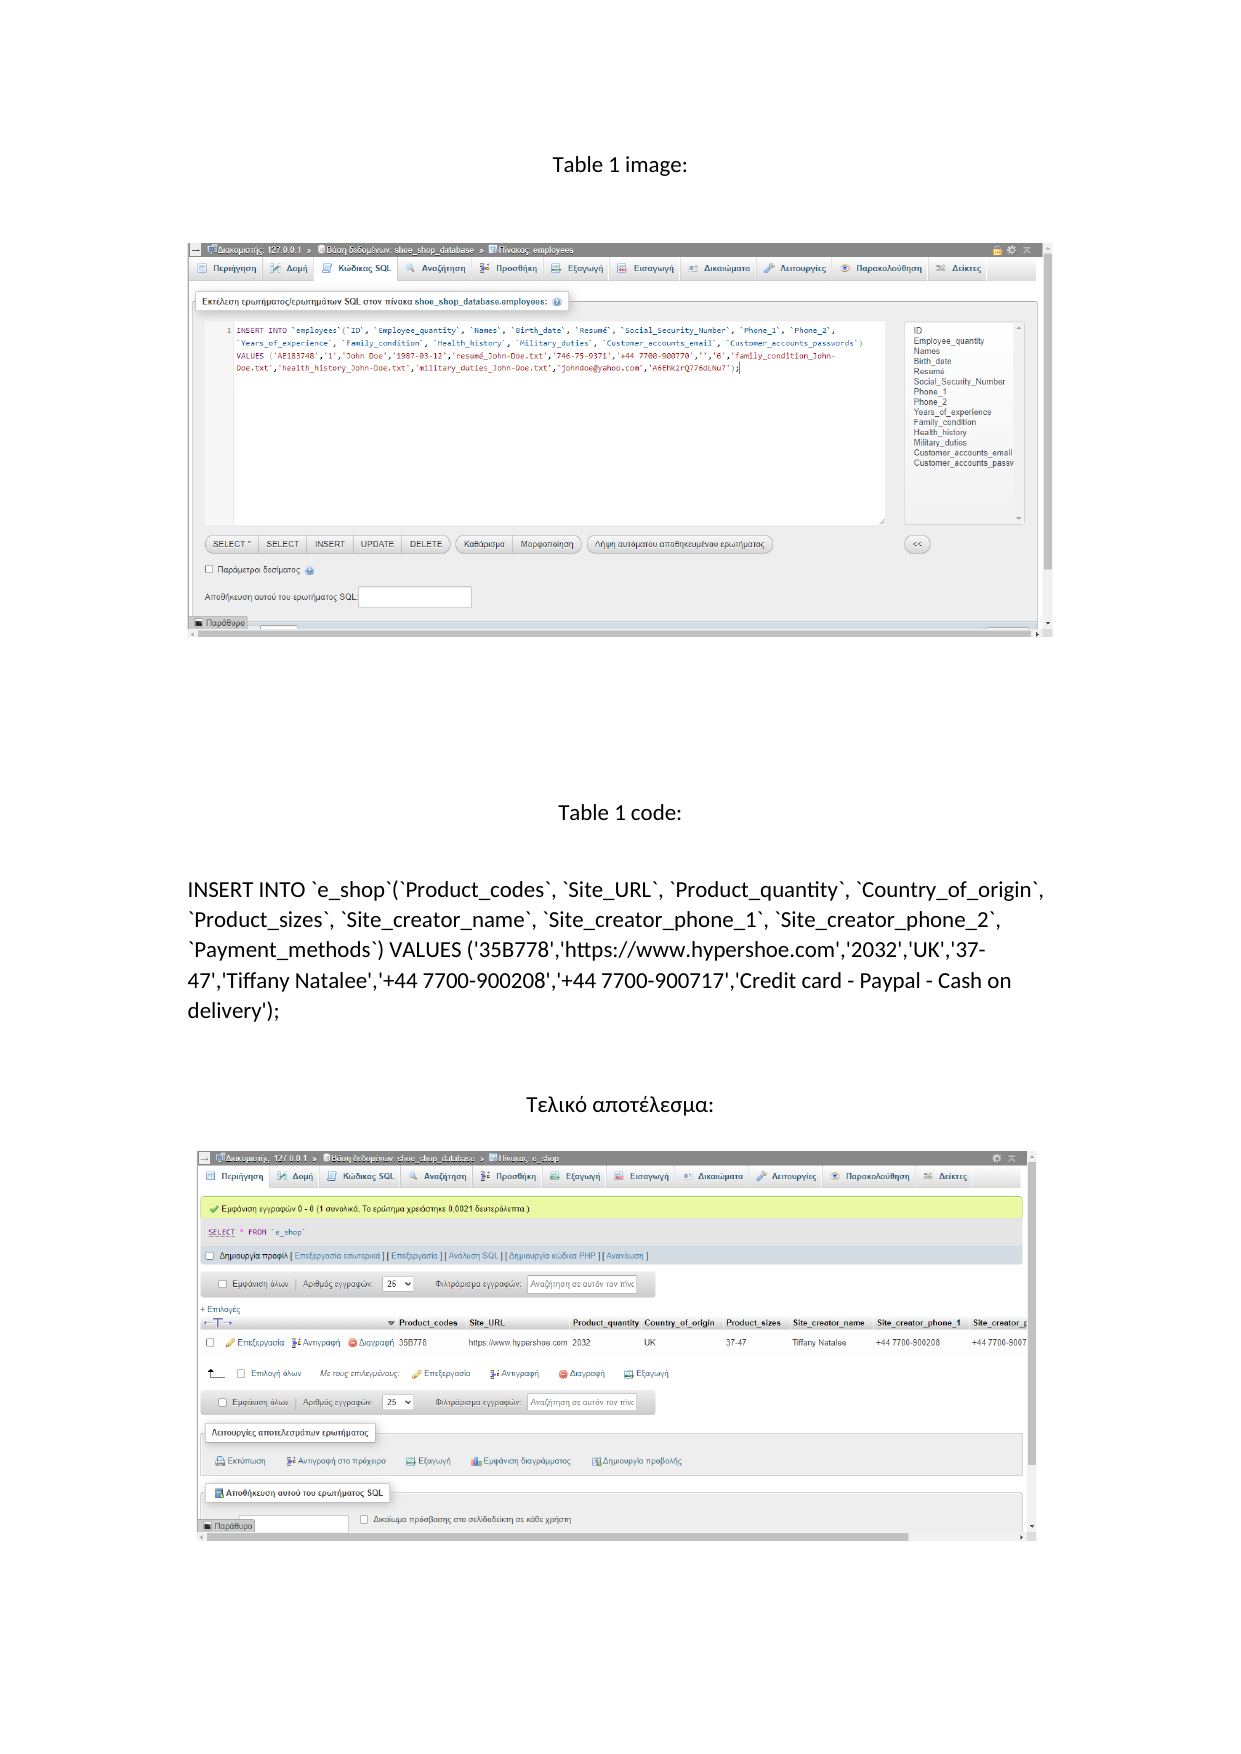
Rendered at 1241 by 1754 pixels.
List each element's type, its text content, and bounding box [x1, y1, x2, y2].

text Table 1 code: [187, 798, 1053, 856]
picture [187, 243, 1053, 637]
text INSERT INTO `e_shop`(`Product_codes`, `Site_URL`, `Product_quantity`, `Country_of_origin`, `Product_sizes`, `Site_creator_name`, `Site_creator_phone_1`, `Site_creator_phone_2`, `Payment_methods`) VALUES ('35B778','https://www.hypershoe.com','2032','UK','37-47','Tiffany Natalee','+44 7700-900208','+44 7700-900717','Credit card - Paypal - Cash on delivery'); [187, 875, 1053, 1024]
text Table 1 image: [187, 150, 1053, 178]
text Τελικό αποτέλεσμα: [187, 1090, 1053, 1118]
picture [196, 1151, 1037, 1541]
